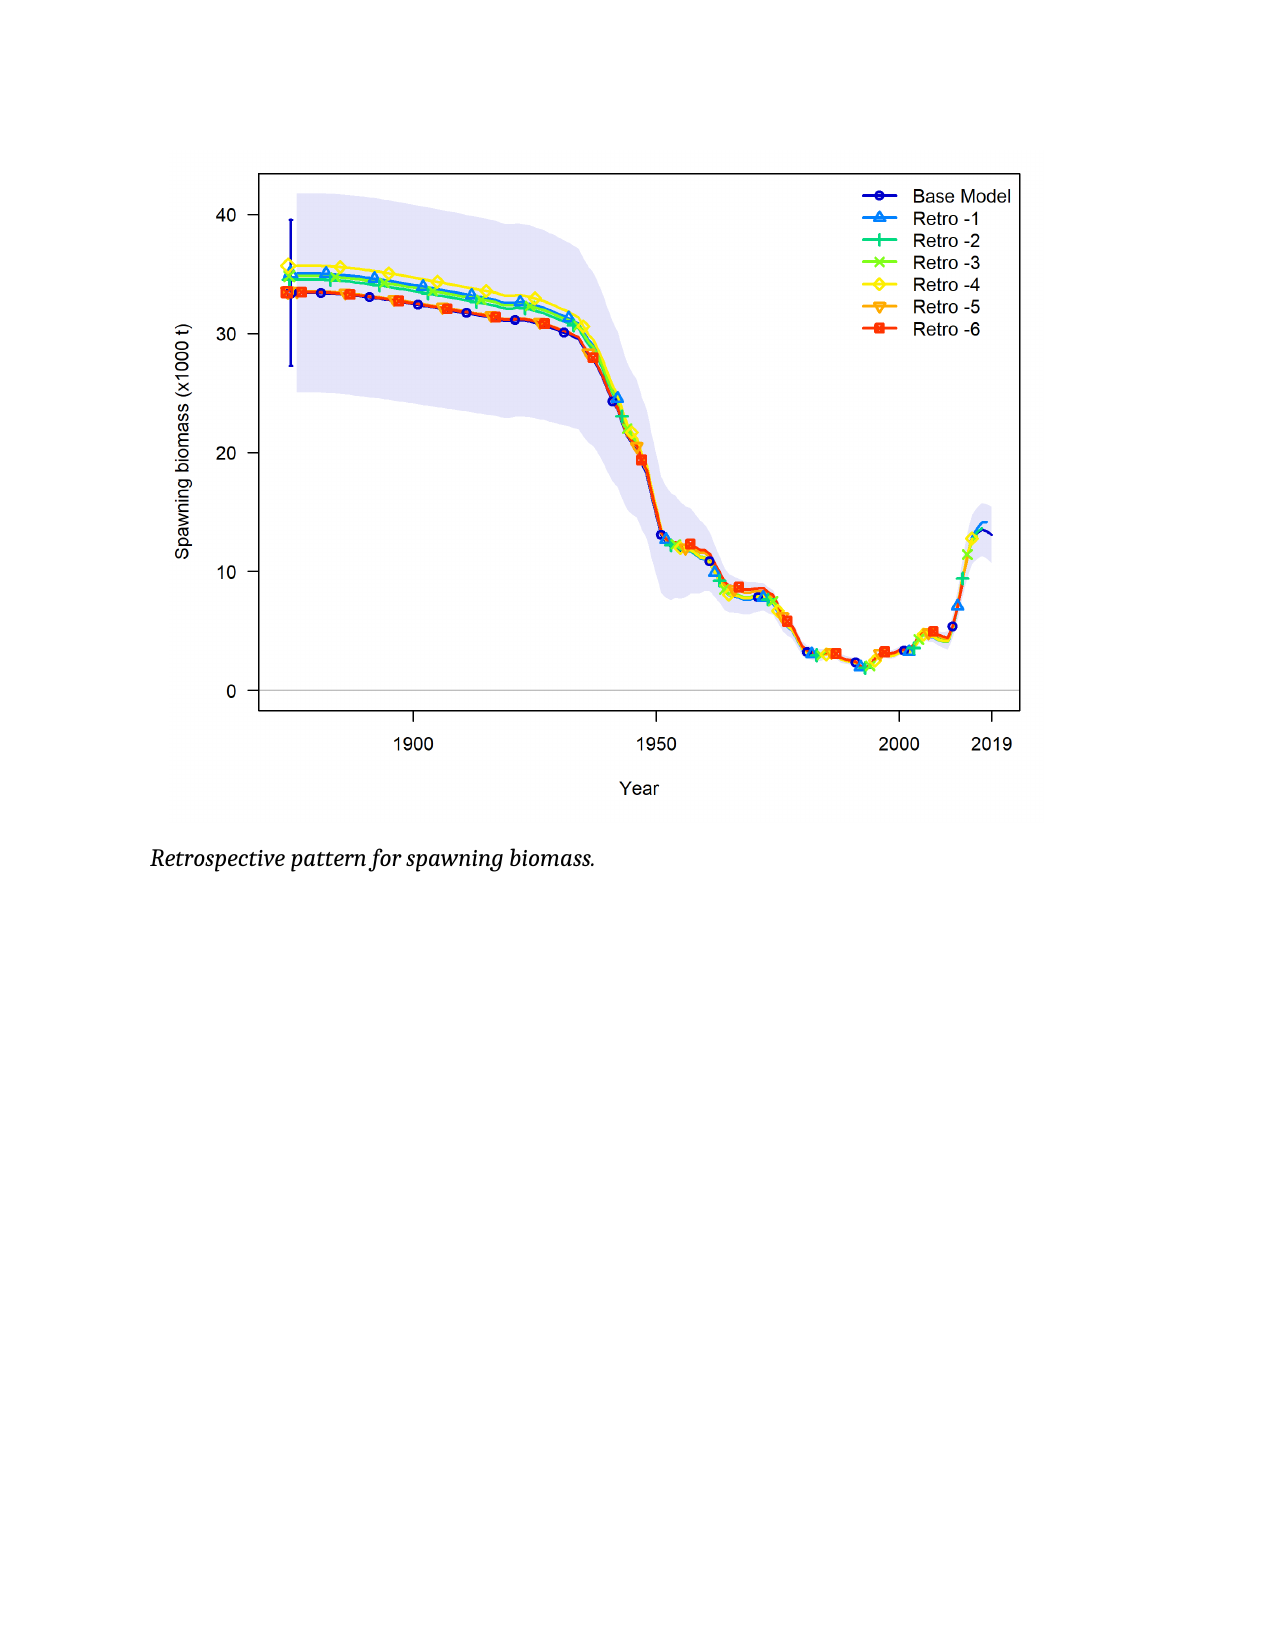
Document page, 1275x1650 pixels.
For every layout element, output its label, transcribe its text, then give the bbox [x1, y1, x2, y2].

picture [168, 150, 1044, 823]
text Retrospective pattern for spawning biomass. [150, 844, 1125, 873]
